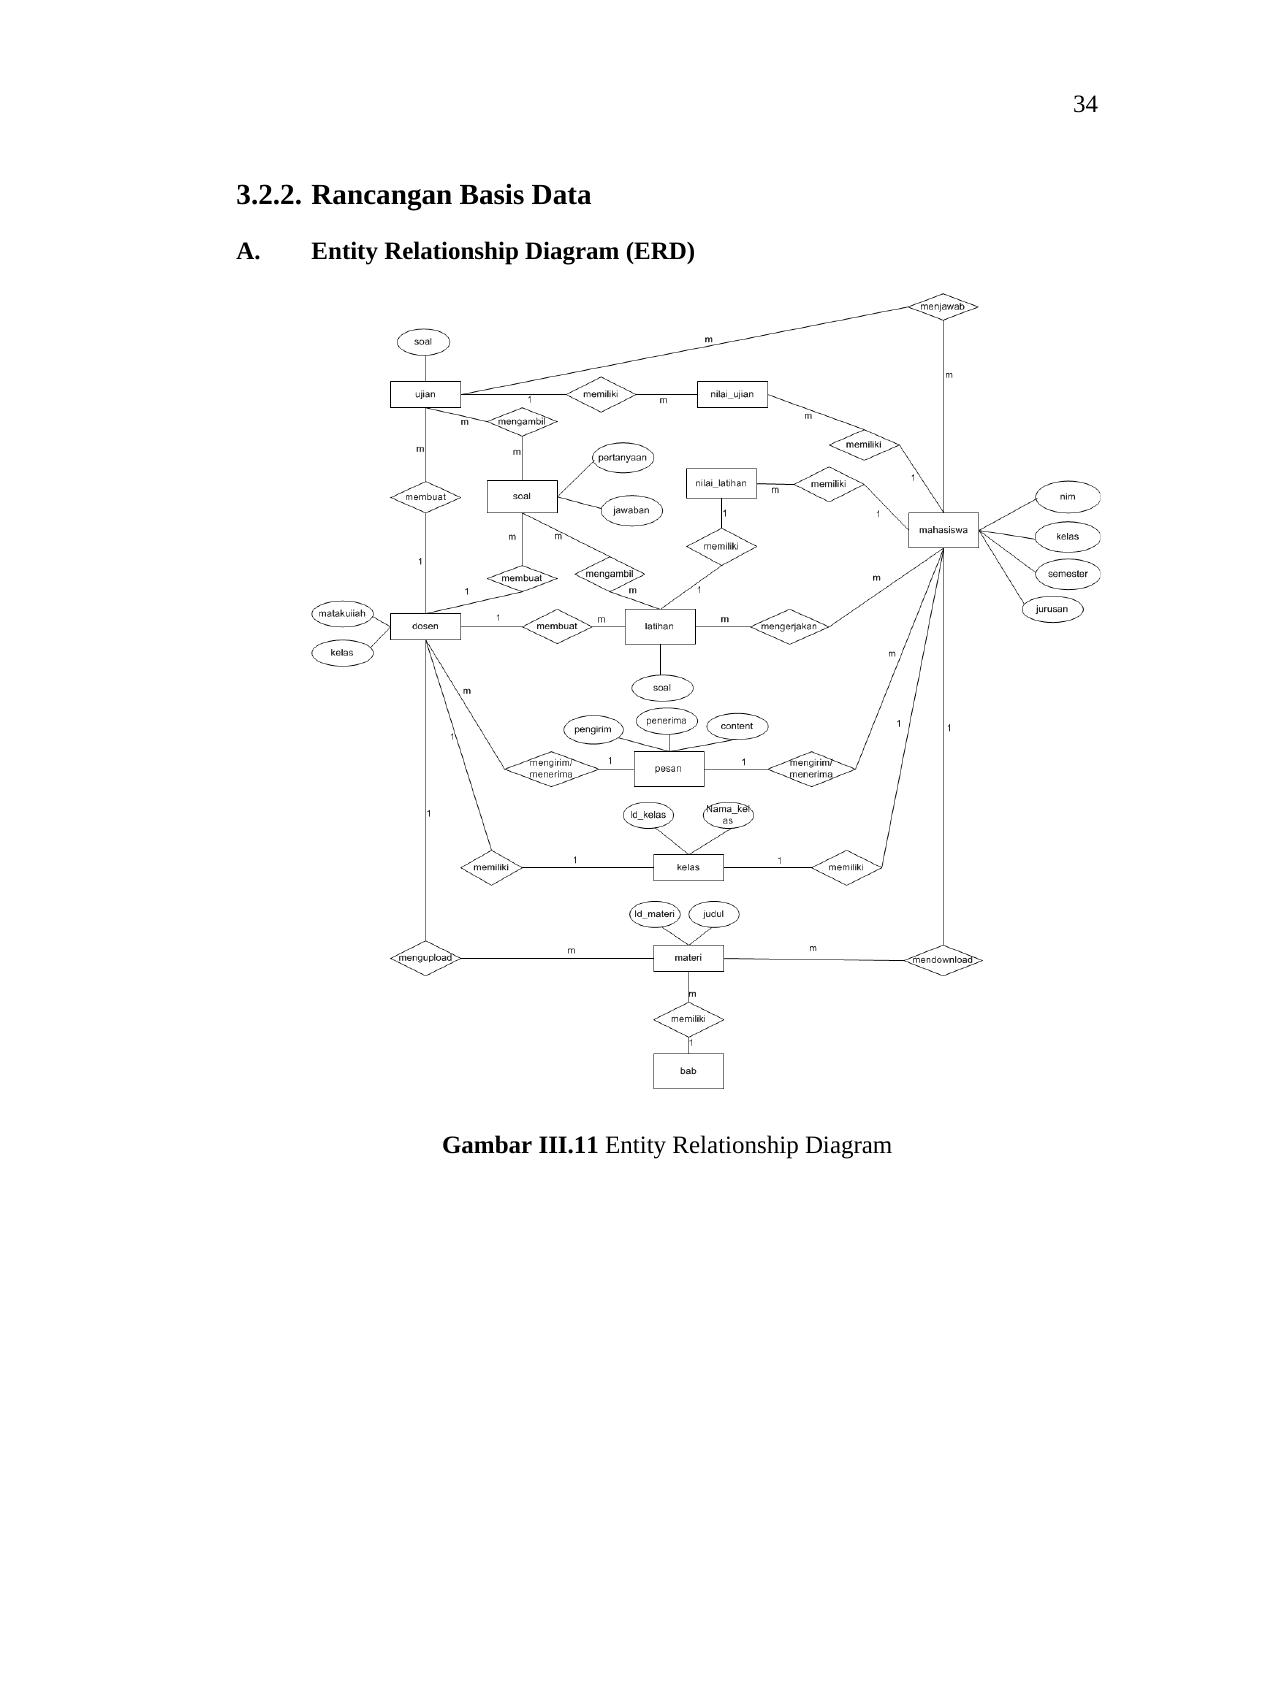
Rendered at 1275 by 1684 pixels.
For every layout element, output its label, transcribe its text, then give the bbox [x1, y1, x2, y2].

list Entity Relationship Diagram (ERD) [236, 236, 1098, 264]
subtitle Rancangan Basis Data [236, 177, 1098, 211]
text Gambar III.11 Entity Relationship Diagram [236, 1130, 1098, 1159]
picture [311, 293, 1101, 1089]
